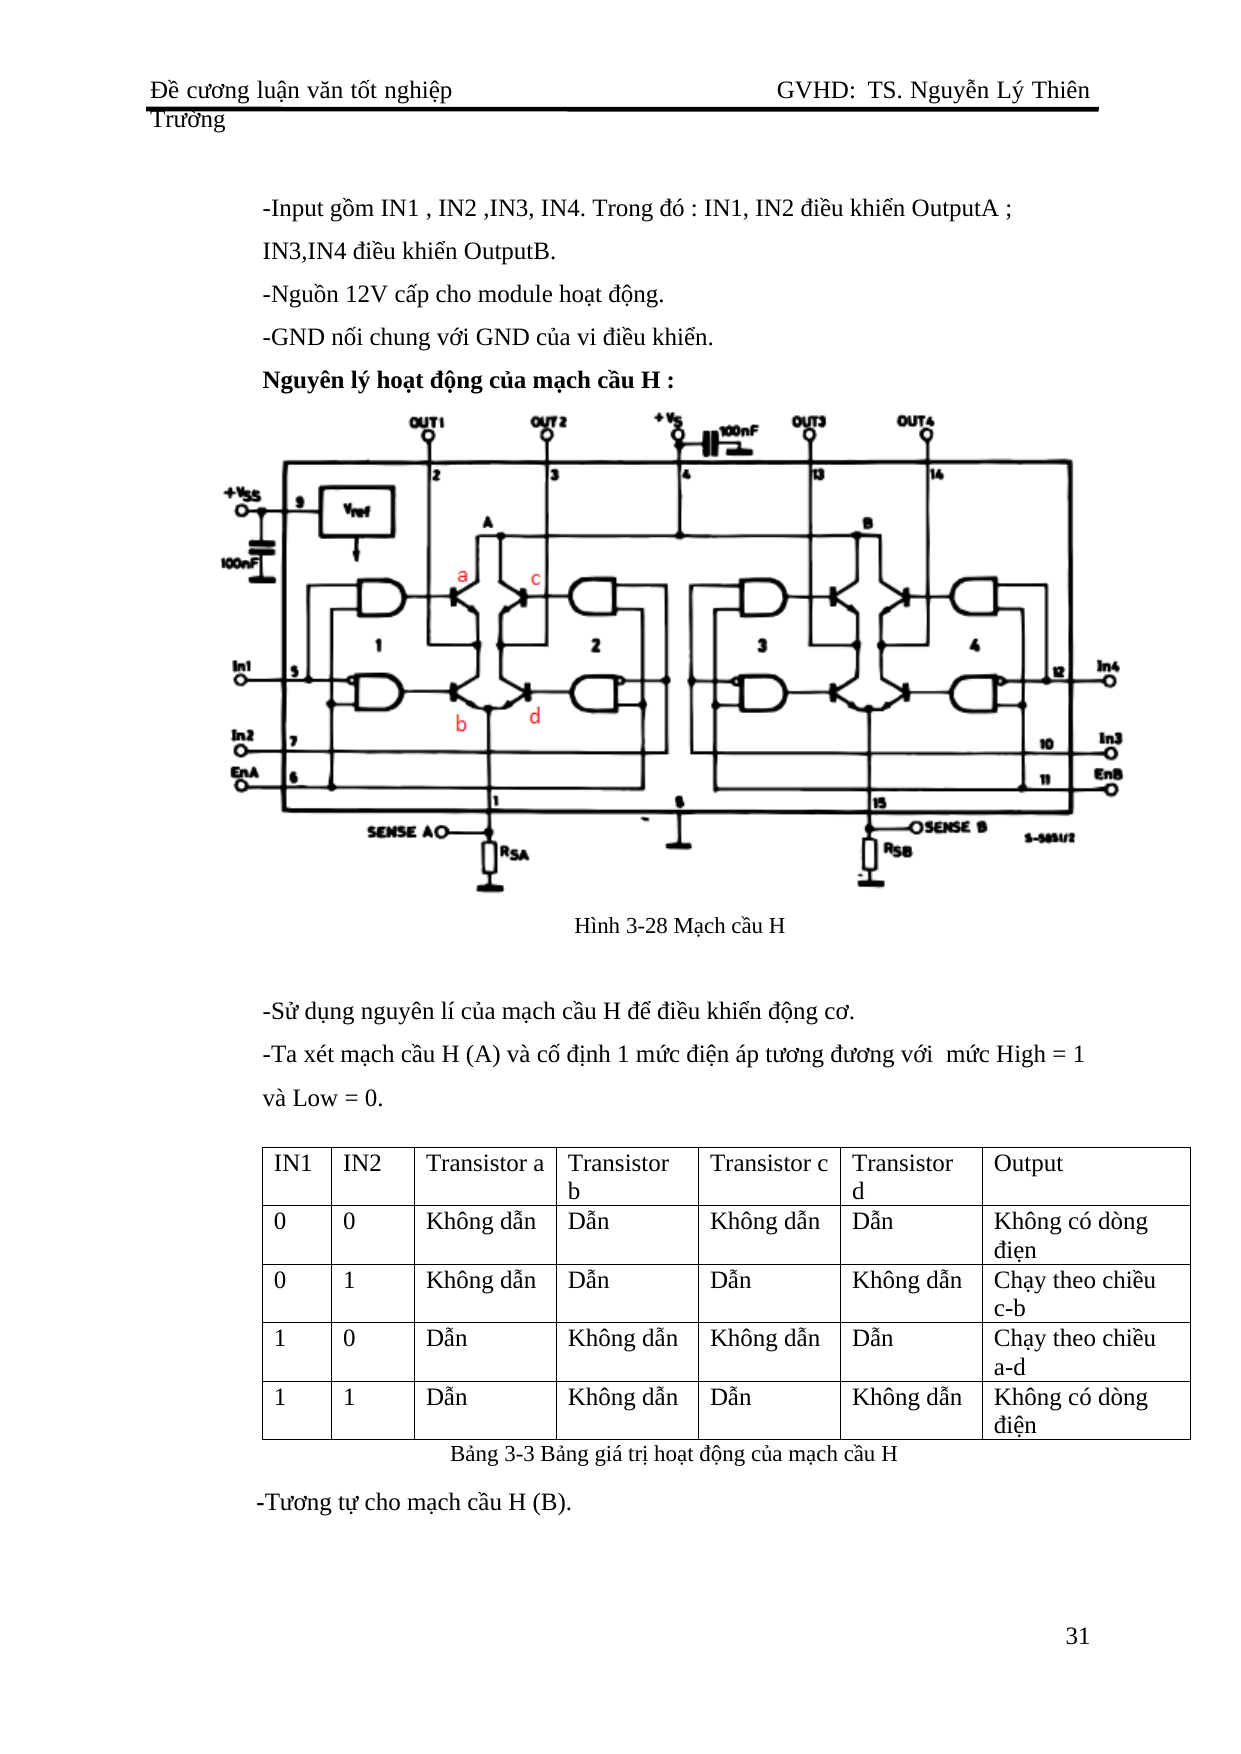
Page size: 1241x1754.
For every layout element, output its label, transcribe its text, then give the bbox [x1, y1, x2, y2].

table_cell Chạy theo chiều a-d [983, 1323, 1190, 1381]
table_cell Dẫn [415, 1323, 556, 1381]
table_cell Dẫn [557, 1206, 698, 1264]
list -Input gồm IN1 , IN2 ,IN3, IN4. Trong đó : IN1, IN2 điều khiển OutputA ; IN3,IN4 điều khiển OutputB. [262, 193, 1090, 265]
table_cell Không dẫn [841, 1265, 982, 1322]
table_cell Không dẫn [699, 1323, 840, 1381]
table_cell Dẫn [415, 1382, 556, 1439]
list -GND nối chung với GND của vi điều khiển. [262, 322, 1090, 351]
table_cell 0 [332, 1206, 414, 1264]
table_cell Dẫn [699, 1382, 840, 1439]
table_header Output [983, 1148, 1190, 1205]
list -Nguồn 12V cấp cho module hoạt động. [262, 279, 1090, 308]
table_cell Không dẫn [699, 1206, 840, 1264]
list -Sử dụng nguyên lí của mạch cầu H để điều khiển động cơ. [225, 996, 1090, 1025]
table_header IN1 [263, 1148, 331, 1205]
list Nguyên lý hoạt động của mạch cầu H : [262, 366, 1090, 394]
table_cell Không dẫn [557, 1323, 698, 1381]
table_cell 1 [332, 1382, 414, 1439]
table_cell Chạy theo chiều c-b [983, 1265, 1190, 1322]
table_header IN2 [332, 1148, 414, 1205]
list -Ta xét mạch cầu H (A) và cố định 1 mức điện áp tương đương với mức High = 1 và Low = 0. [262, 1039, 1090, 1111]
table_cell Không dẫn [415, 1265, 556, 1322]
table_cell Không dẫn [841, 1382, 982, 1439]
table_cell Dẫn [841, 1323, 982, 1381]
table_cell 1 [263, 1382, 331, 1439]
table_cell Không có dòng điẹn [983, 1206, 1190, 1264]
table_cell 0 [332, 1323, 414, 1381]
table_header Transistor c [699, 1148, 840, 1205]
table_cell Không dẫn [415, 1206, 556, 1264]
table_cell Dẫn [699, 1265, 840, 1322]
table_cell Dẫn [557, 1265, 698, 1322]
table_cell 1 [332, 1265, 414, 1322]
table_cell 1 [263, 1323, 331, 1381]
picture [219, 408, 1140, 904]
table_header Transistor b [557, 1148, 698, 1205]
table_cell 0 [263, 1265, 331, 1322]
table_cell Dẫn [841, 1206, 982, 1264]
table_header Transistor d [841, 1148, 982, 1205]
table_cell Không có dòng điện [983, 1382, 1190, 1439]
table_cell Không dẫn [557, 1382, 698, 1439]
table_cell 0 [263, 1206, 331, 1264]
text -Tương tự cho mạch cầu H (B). [150, 1487, 1090, 1516]
table_header Transistor a [415, 1148, 556, 1205]
